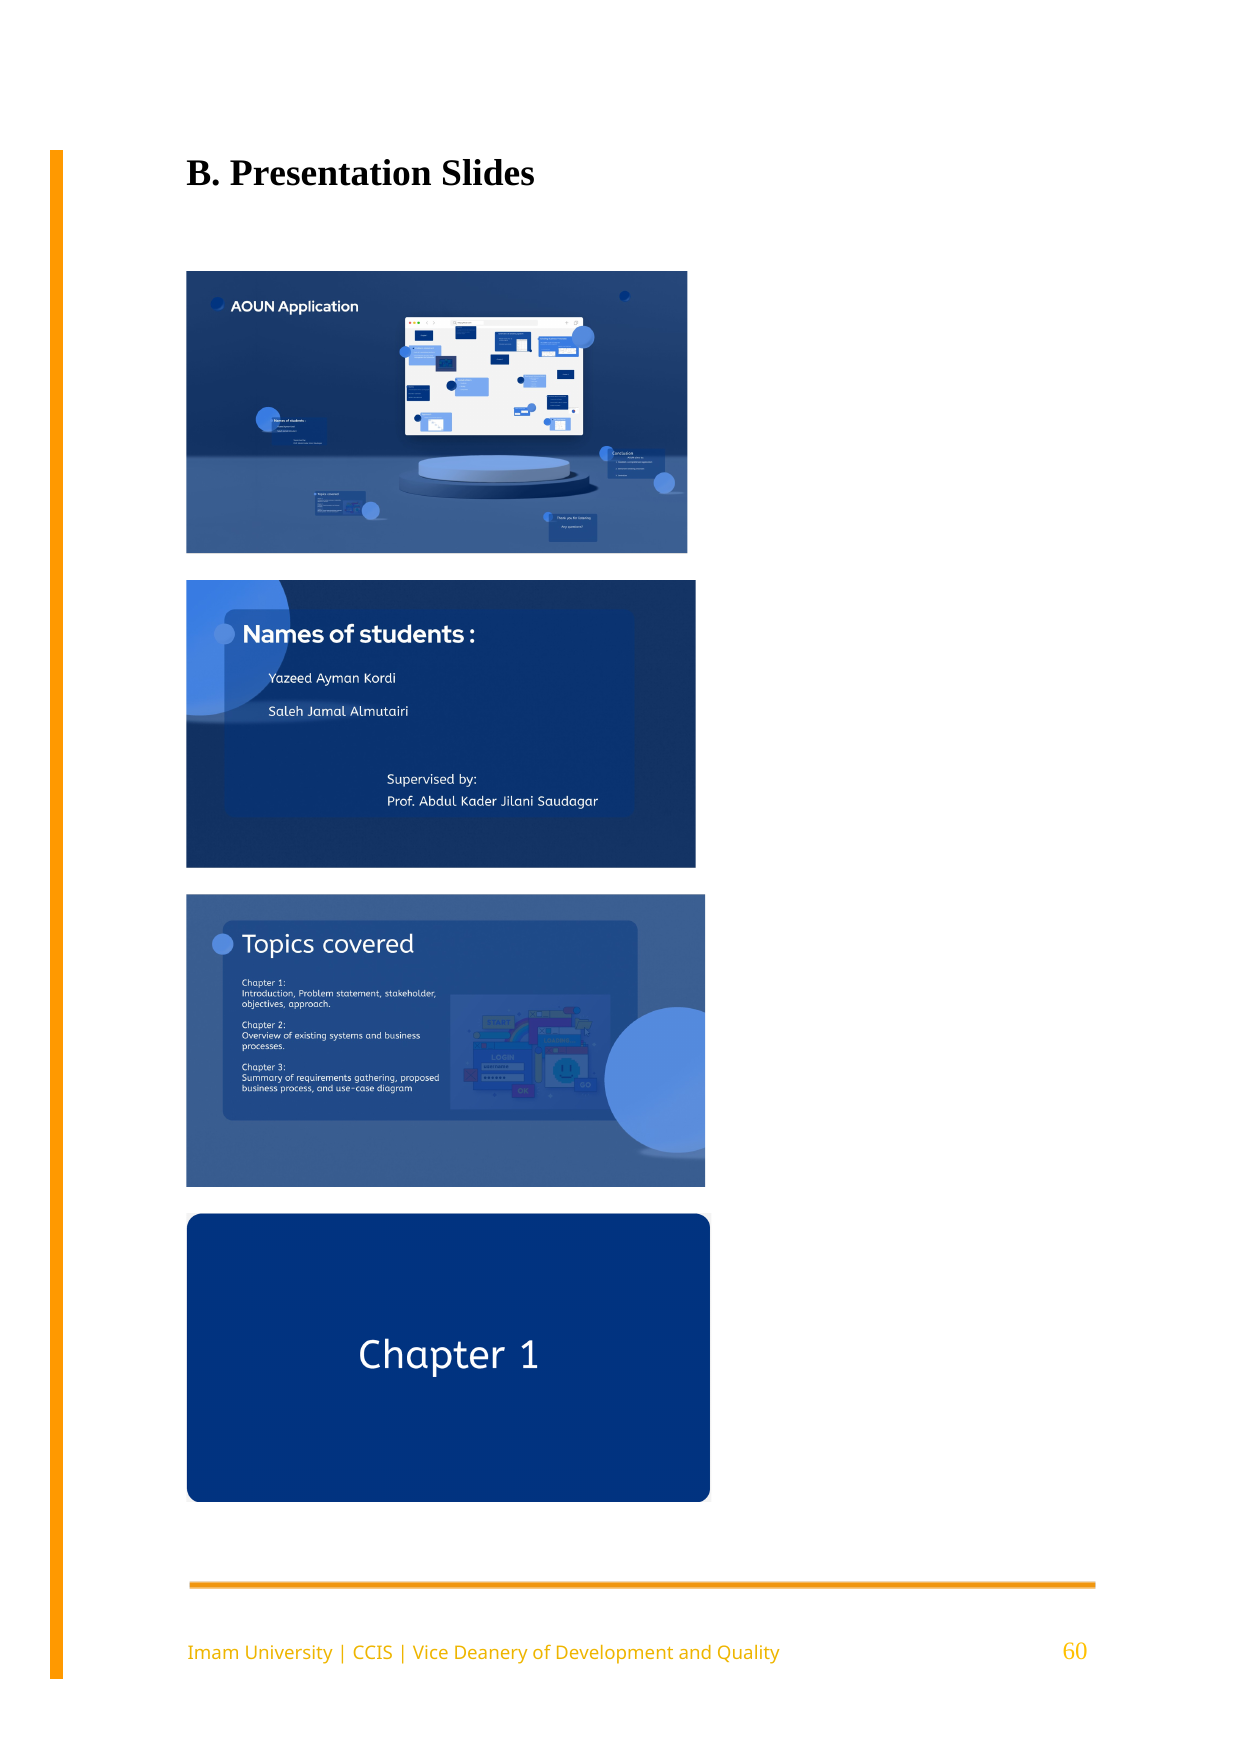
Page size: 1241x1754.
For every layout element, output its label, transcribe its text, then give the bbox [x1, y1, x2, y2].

picture [187, 1580, 1100, 1589]
picture [186, 271, 688, 554]
picture [186, 580, 696, 868]
picture [186, 894, 705, 1187]
subtitle B. Presentation Slides [186, 150, 1092, 193]
picture [186, 1213, 712, 1502]
